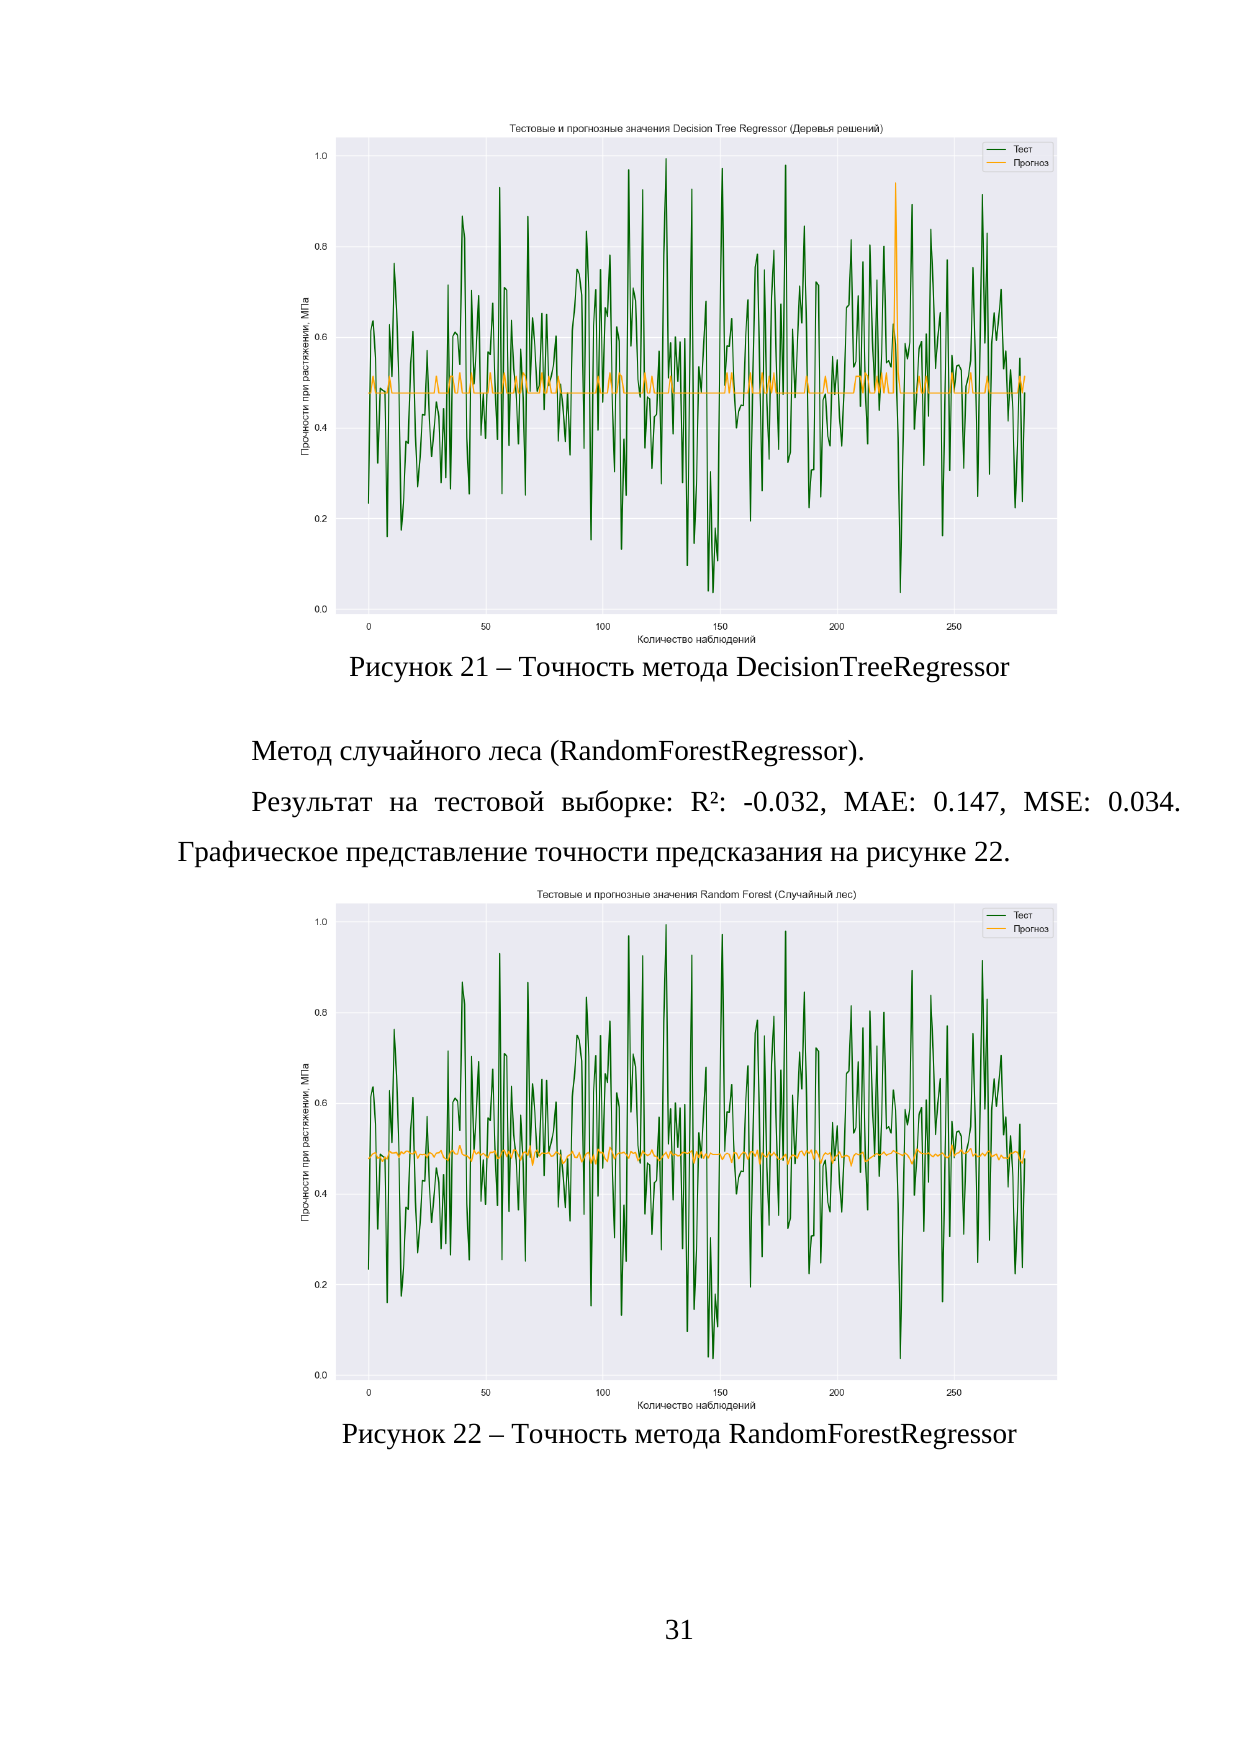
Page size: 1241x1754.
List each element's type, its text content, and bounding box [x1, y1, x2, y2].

text Рисунок 22 – Точность метода RandomForestRegressor [177, 1416, 1181, 1449]
text Результат на тестовой выборке: R²: -0.032, MAE: 0.147, MSE: 0.034. Графическое представление точности предсказания на рисунке 22. [177, 784, 1181, 868]
picture [296, 884, 1063, 1416]
text Рисунок 21 – Точность метода DecisionTreeRegressor [177, 649, 1181, 683]
text Метод случайного леса (RandomForestRegressor). [177, 733, 1181, 767]
picture [296, 118, 1063, 650]
